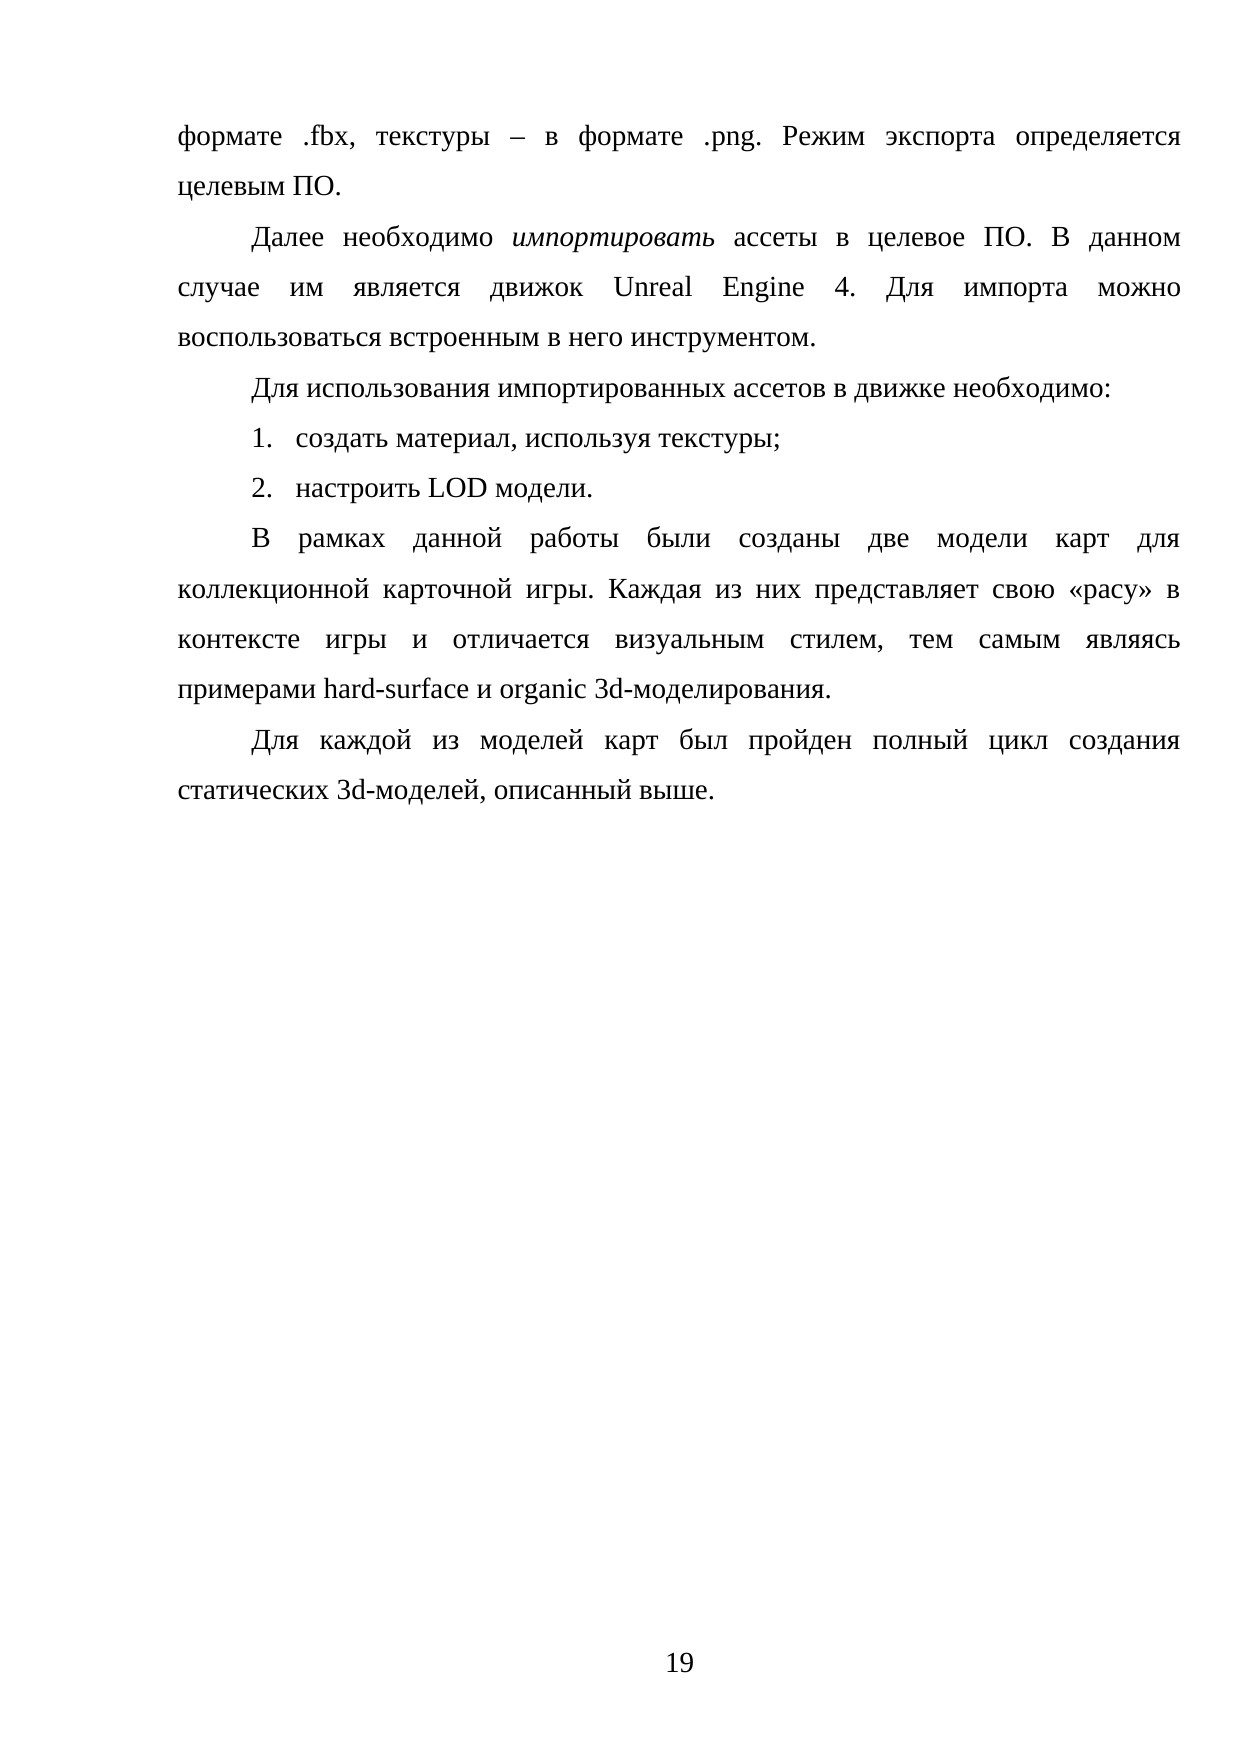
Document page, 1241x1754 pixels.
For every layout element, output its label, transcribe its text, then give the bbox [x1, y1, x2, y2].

text Далее необходимо импортировать ассеты в целевое ПО. В данном случае им является движок Unreal Engine 4. Для импорта можно воспользоваться встроенным в него инструментом. [177, 219, 1181, 353]
text Для использования импортированных ассетов в движке необходимо: [177, 370, 1181, 403]
text В рамках данной работы были созданы две модели карт для коллекционной карточной игры. Каждая из них представляет свою «расу» в контексте игры и отличается визуальным стилем, тем самым являясь примерами hard-surface и organic 3d-моделирования. [177, 521, 1181, 705]
list настроить LOD модели. [251, 470, 1181, 504]
text Для каждой из моделей карт был пройден полный цикл создания статических 3d-моделей, описанный выше. [177, 722, 1181, 806]
list создать материал, используя текстуры; [251, 420, 1181, 453]
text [177, 118, 1181, 202]
